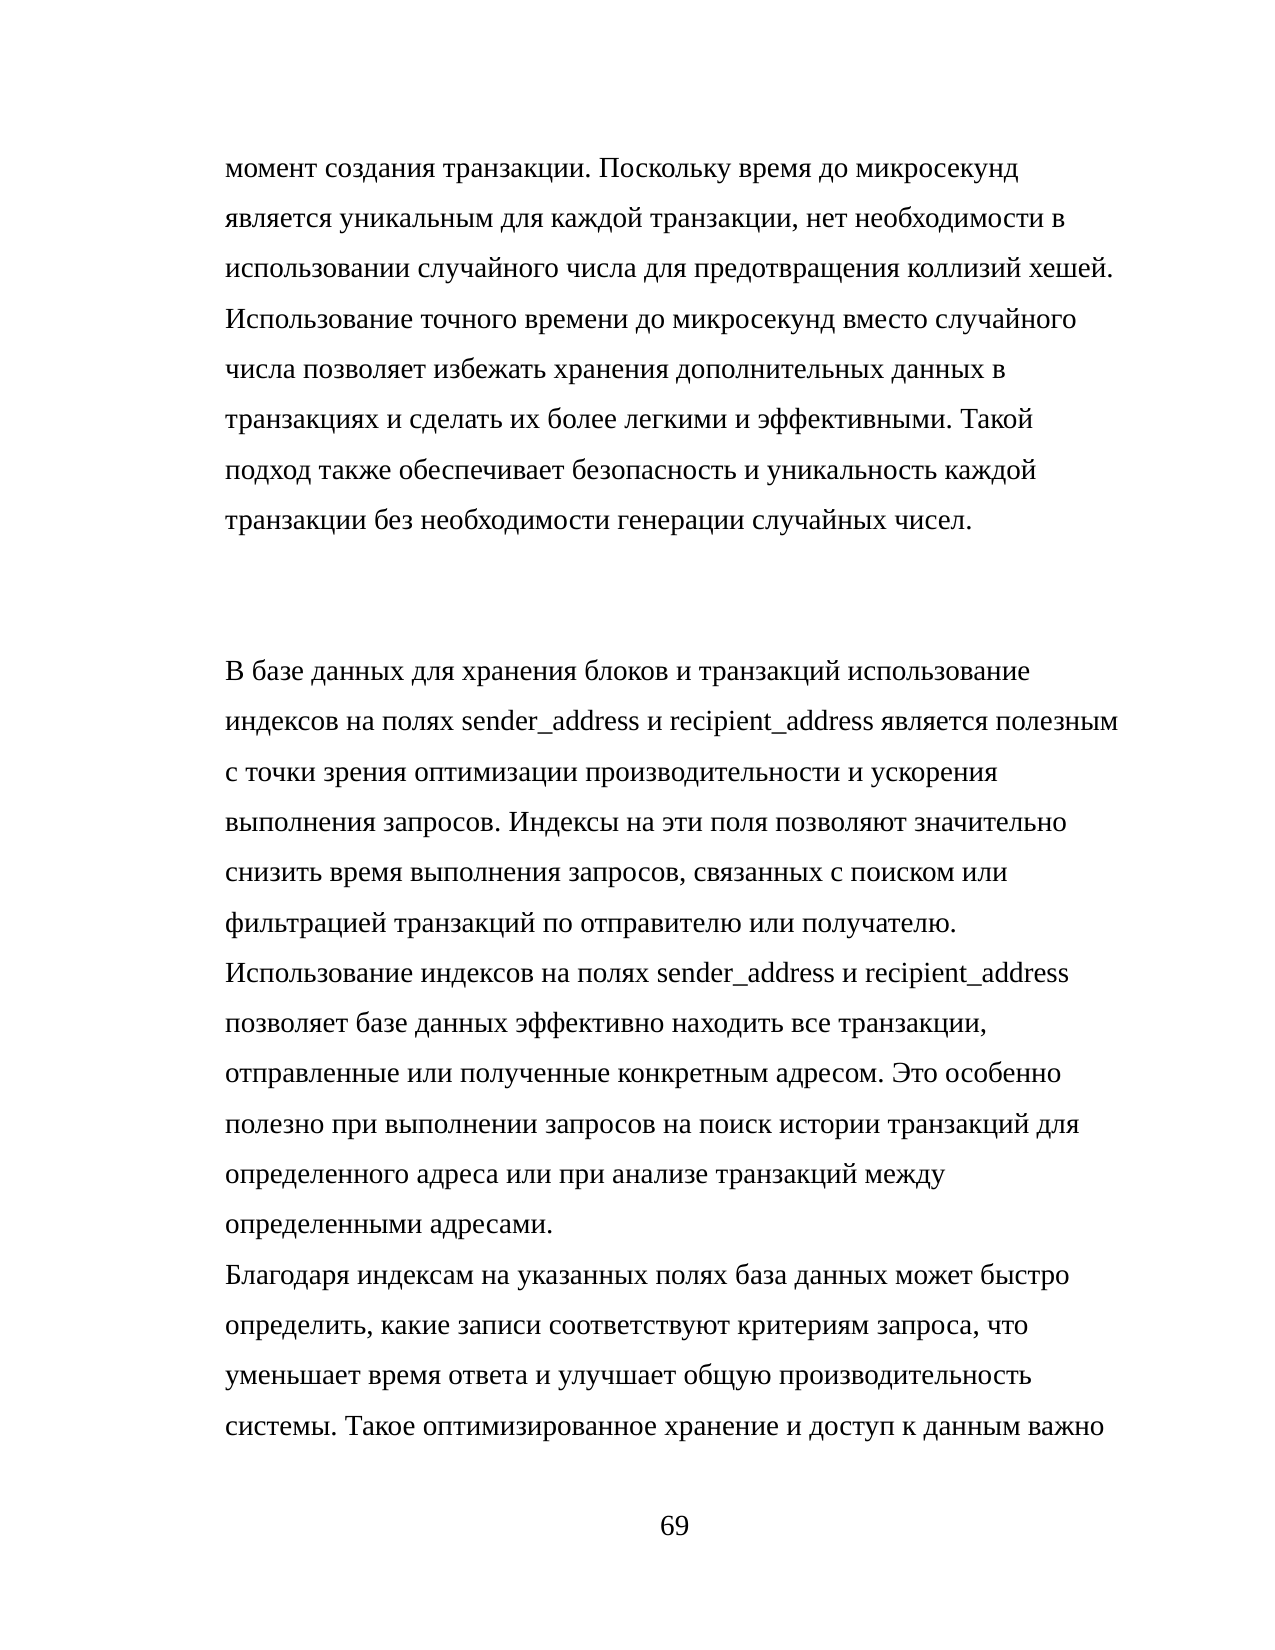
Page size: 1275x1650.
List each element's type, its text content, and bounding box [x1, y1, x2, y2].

list В базе данных для хранения блоков и транзакций использование индексов на полях sender_address и recipient_address является полезным с точки зрения оптимизации производительности и ускорения выполнения запросов. Индексы на эти поля позволяют значительно снизить время выполнения запросов, связанных с поиском или фильтрацией транзакций по отправителю или получателю. [225, 653, 1125, 938]
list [225, 150, 1125, 284]
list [225, 1257, 1125, 1441]
list Использование индексов на полях sender_address и recipient_address позволяет базе данных эффективно находить все транзакции, отправленные или полученные конкретным адресом. Это особенно полезно при выполнении запросов на поиск истории транзакций для определенного адреса или при анализе транзакций между определенными адресами. [225, 955, 1125, 1240]
list Использование точного времени до микросекунд вместо случайного числа позволяет избежать хранения дополнительных данных в транзакциях и сделать их более легкими и эффективными. Такой подход также обеспечивает безопасность и уникальность каждой транзакции без необходимости генерации случайных чисел. [225, 301, 1125, 536]
